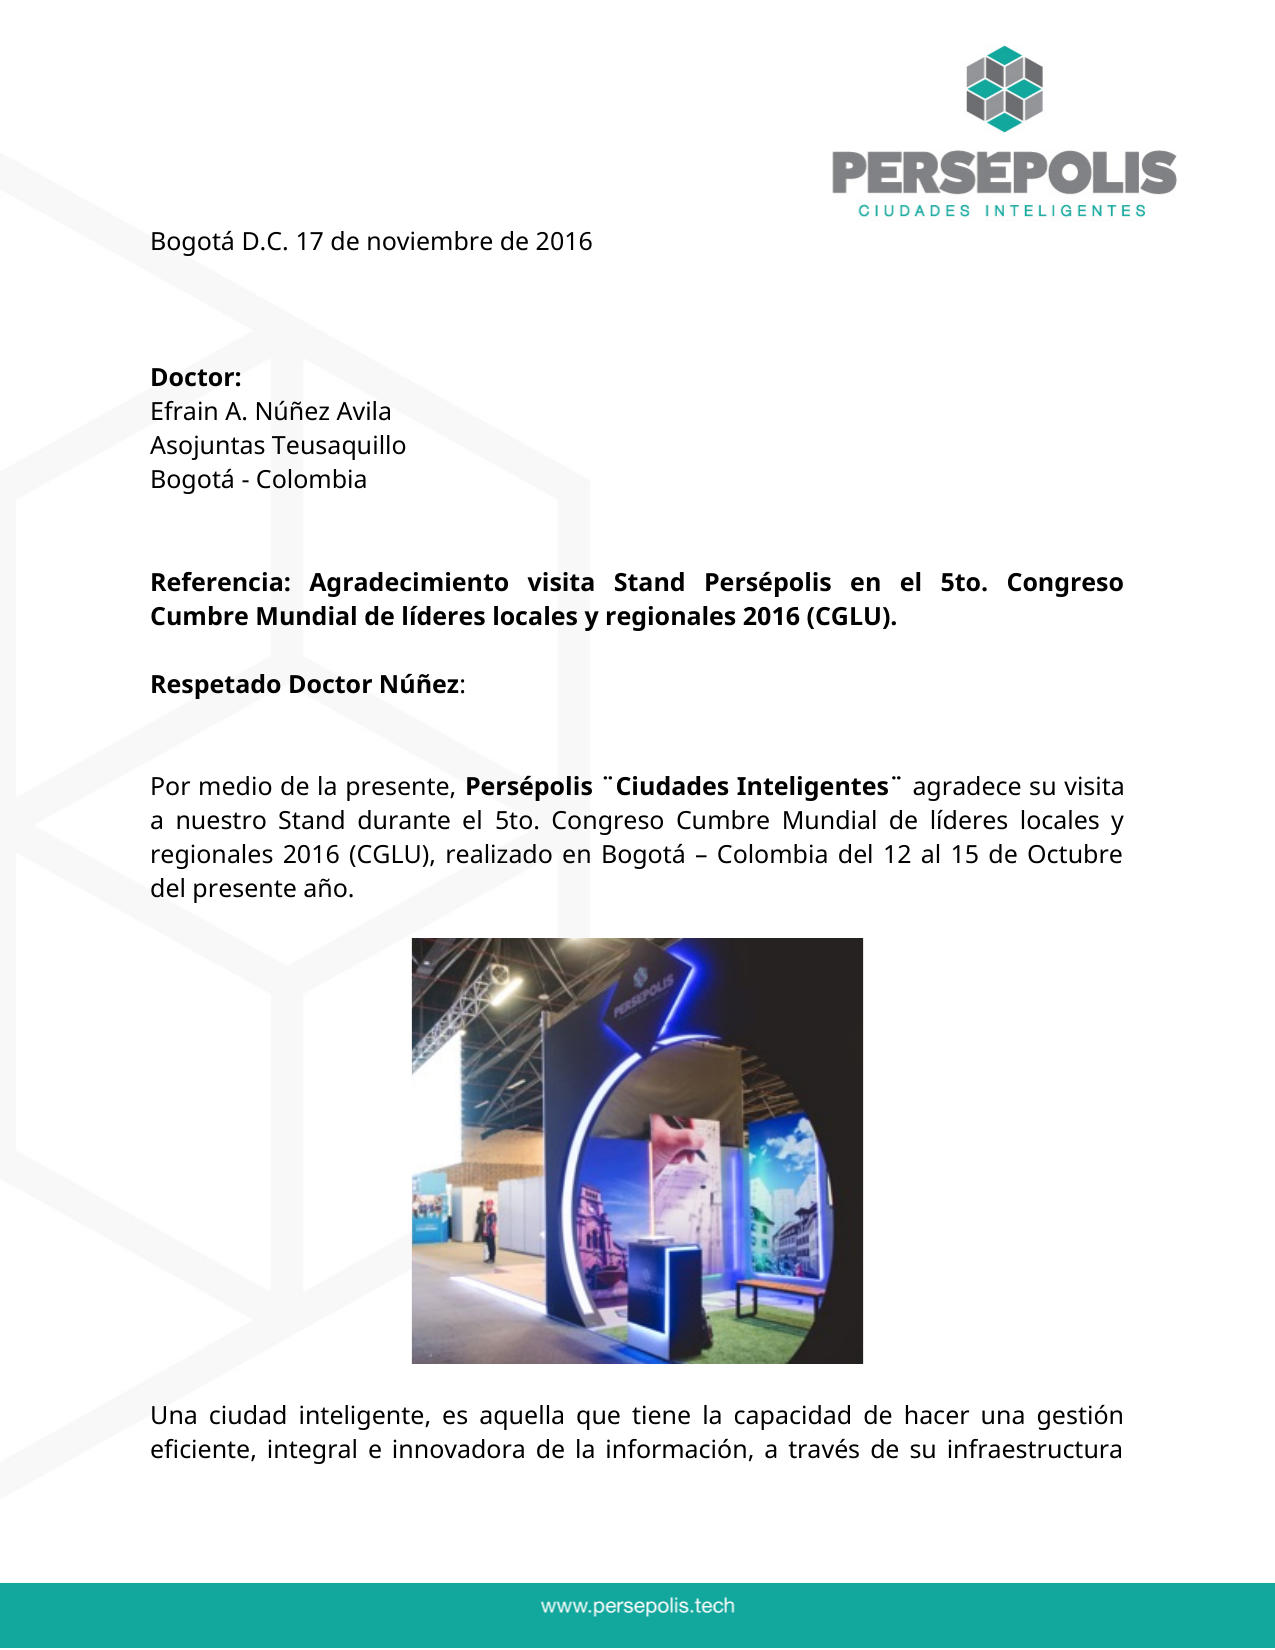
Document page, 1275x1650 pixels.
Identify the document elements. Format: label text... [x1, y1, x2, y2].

text Efrain A. Núñez Avila [150, 394, 1125, 428]
text Asojuntas Teusaquillo [150, 428, 1125, 462]
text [150, 1398, 1125, 1466]
text Respetado Doctor Núñez: [150, 666, 1125, 701]
text Por medio de la presente, Persépolis ¨Ciudades Inteligentes¨ agradece su visita a nuestro Stand durante el 5to. Congreso Cumbre Mundial de líderes locales y regionales 2016 (CGLU), realizado en Bogotá – Colombia del 12 al 15 de Octubre del presente año. [150, 769, 1125, 905]
picture [0, 0, 1275, 1648]
text Referencia: Agradecimiento visita Stand Persépolis en el 5to. Congreso Cumbre Mundial de líderes locales y regionales 2016 (CGLU). [150, 564, 1125, 632]
text Doctor: [150, 360, 1125, 394]
text Bogotá D.C. 17 de noviembre de 2016 [150, 224, 1125, 258]
text Bogotá - Colombia [150, 462, 1125, 496]
